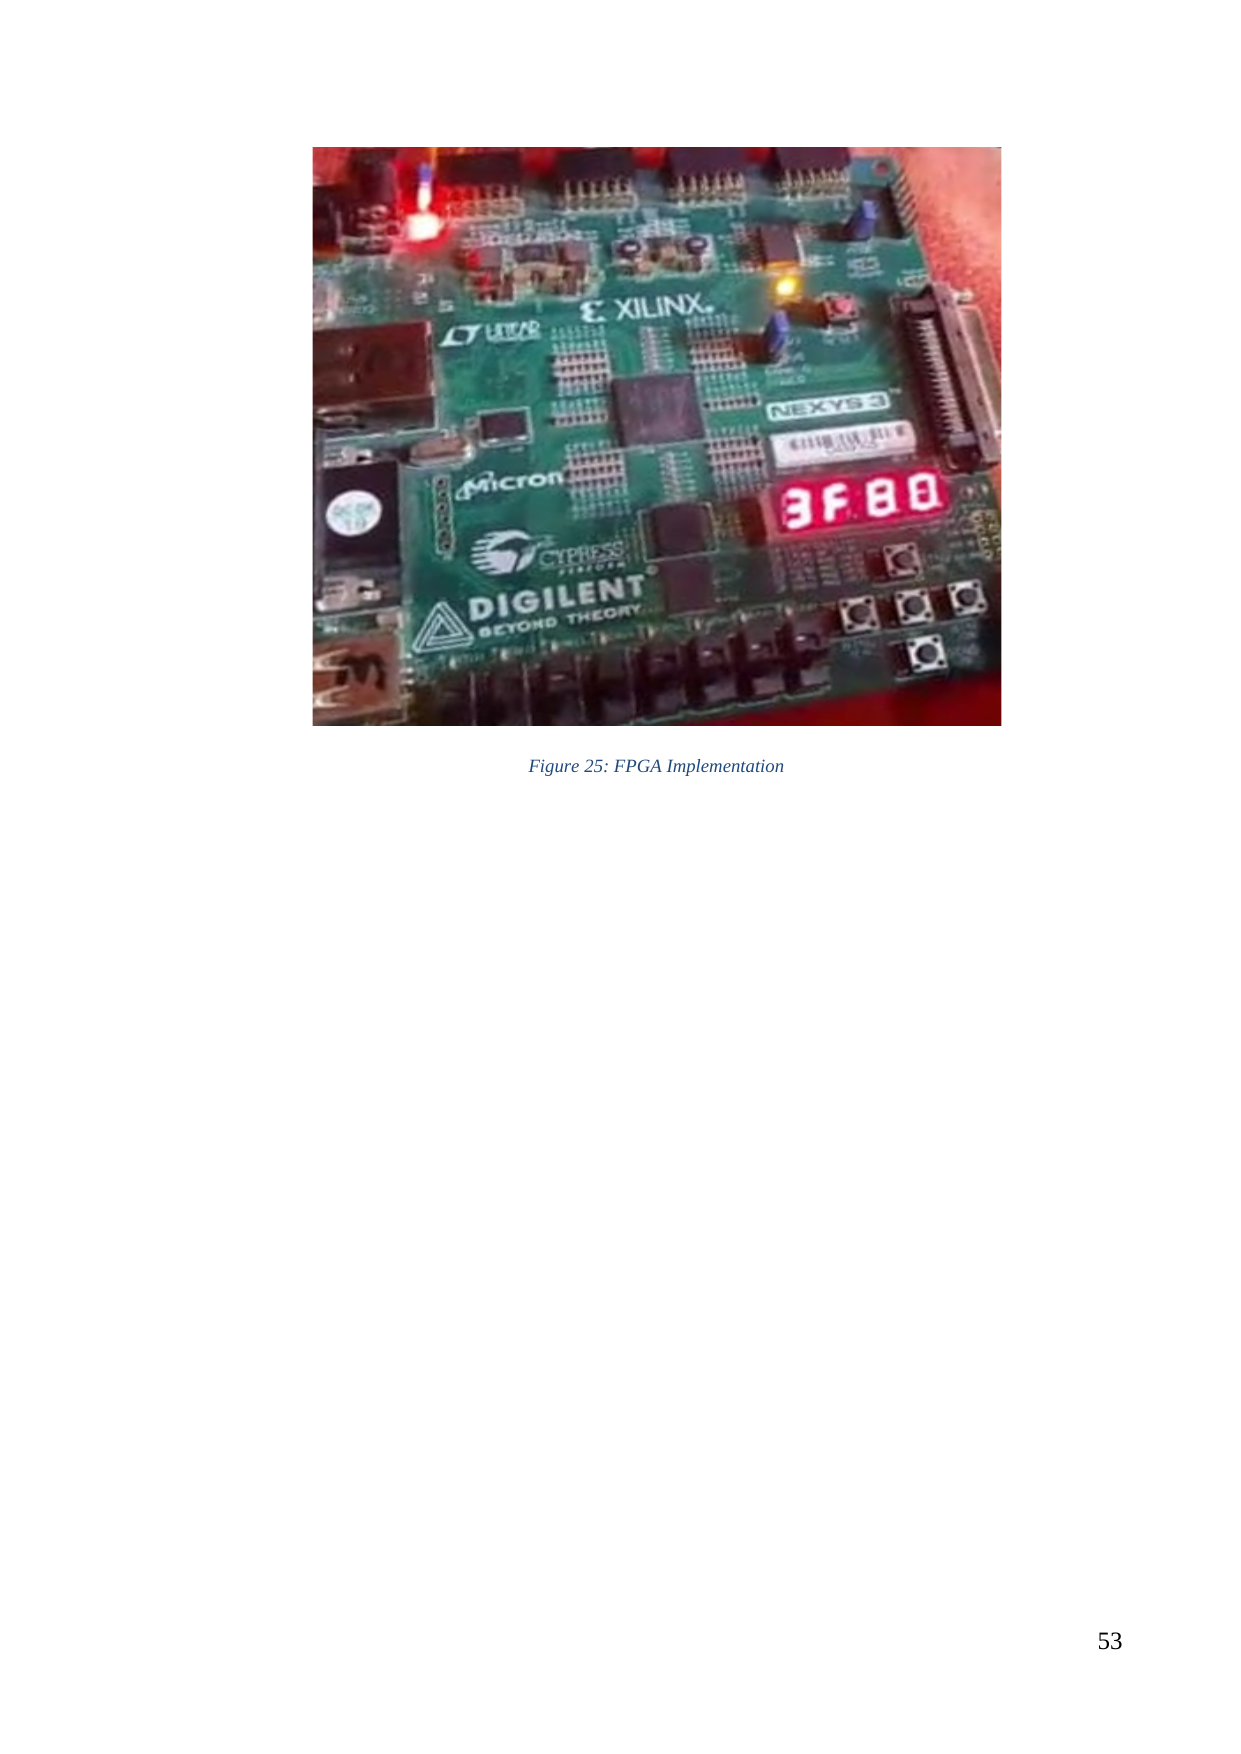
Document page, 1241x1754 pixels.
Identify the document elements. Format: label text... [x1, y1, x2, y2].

picture [312, 147, 1002, 726]
